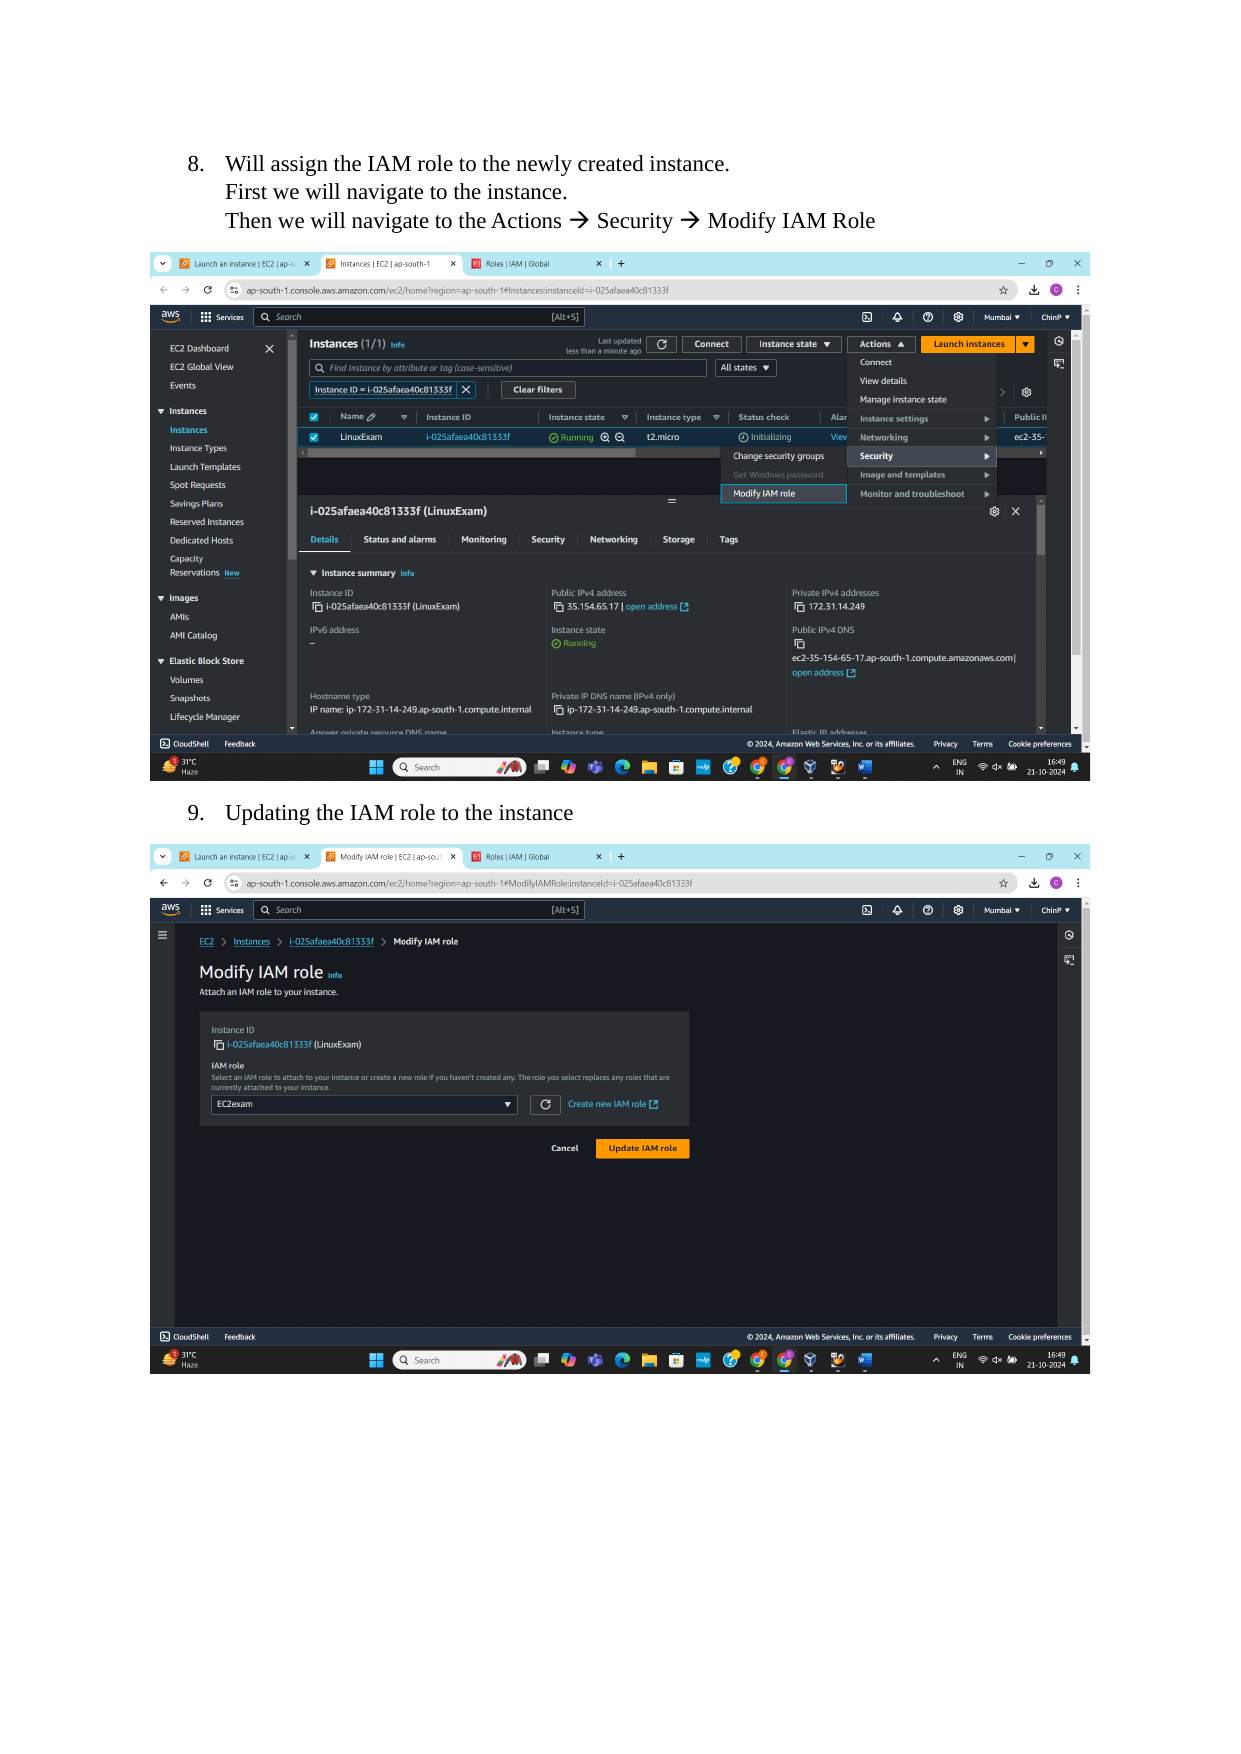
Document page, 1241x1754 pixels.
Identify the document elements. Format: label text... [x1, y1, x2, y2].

picture [150, 252, 1091, 781]
picture [150, 844, 1091, 1374]
list Updating the IAM role to the instance [187, 799, 1090, 826]
list Will assign the IAM role to the newly created instance. First we will navigate to the instance. Then we will navigate to the Actions Security Modify IAM Role [187, 150, 1090, 233]
